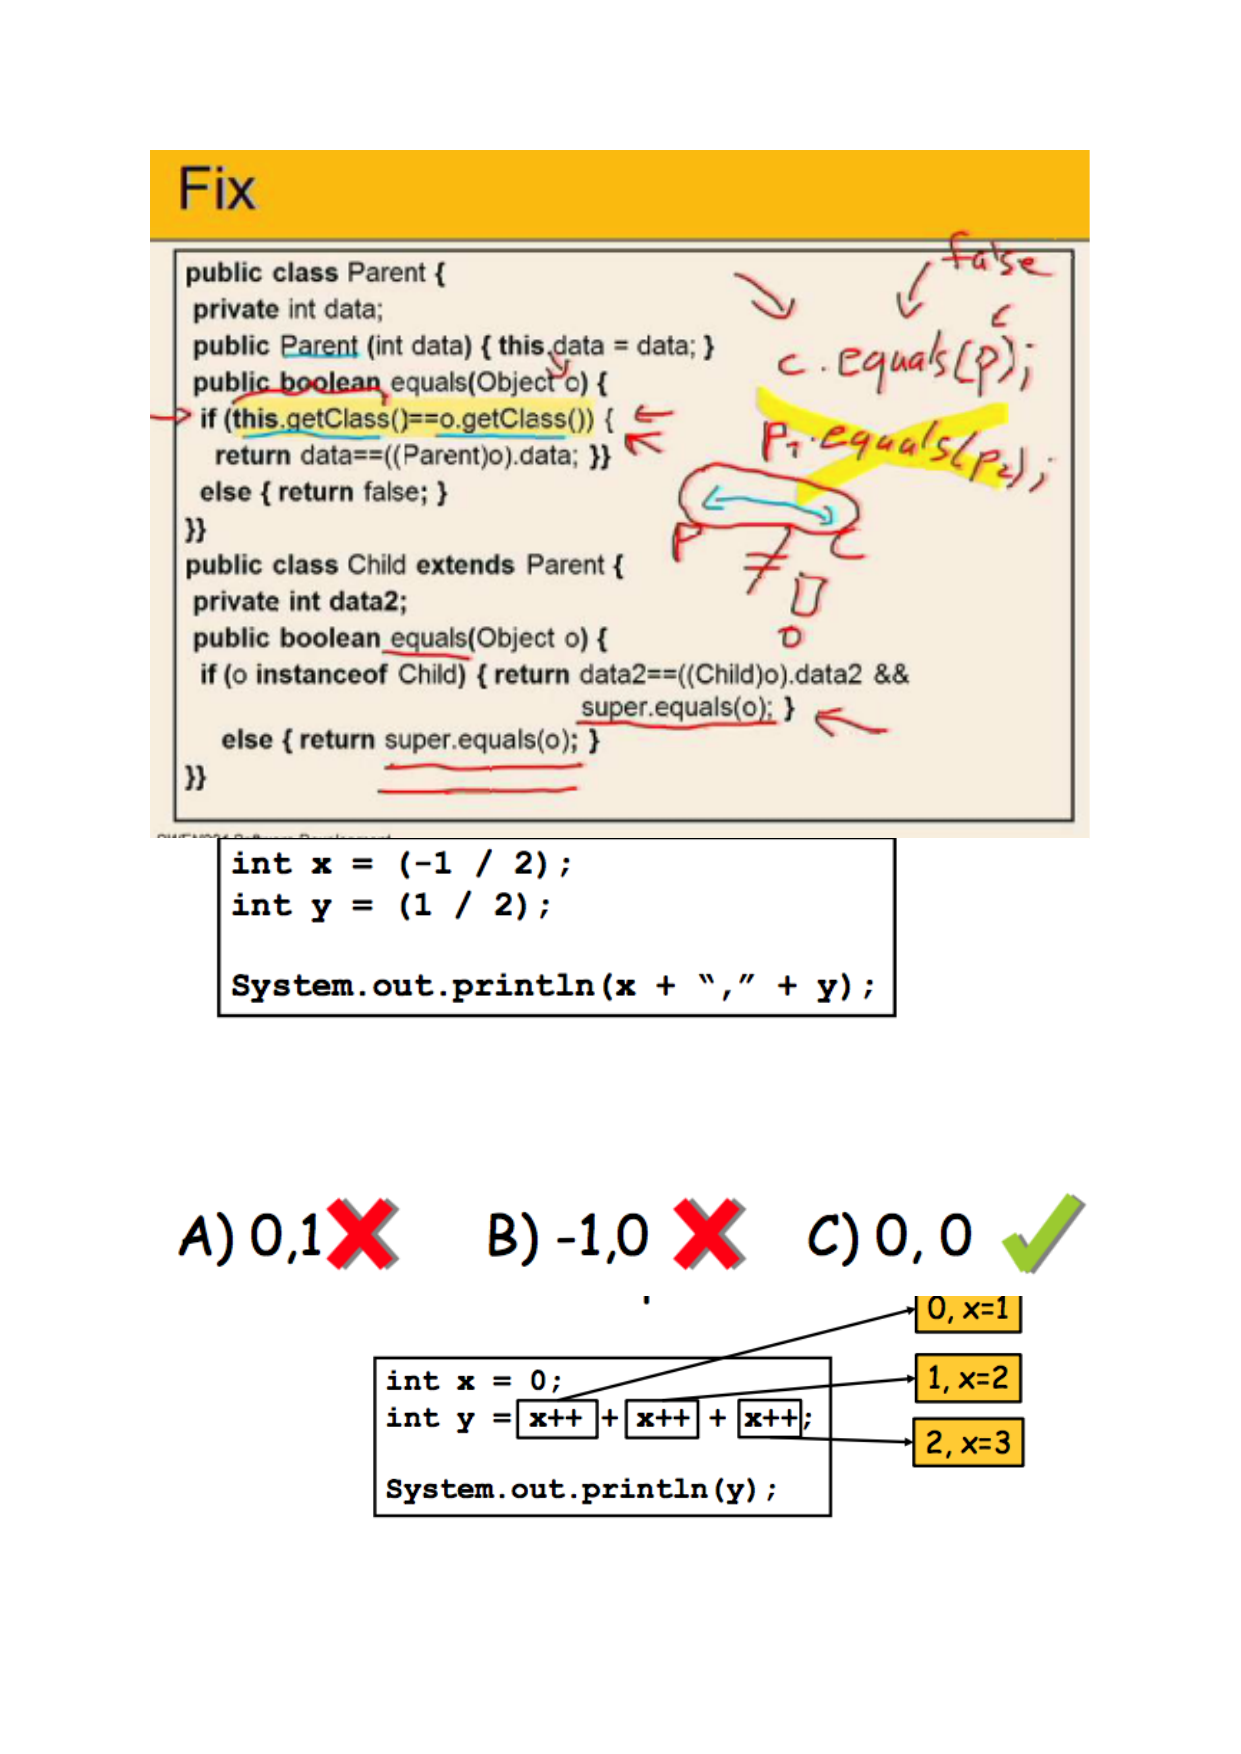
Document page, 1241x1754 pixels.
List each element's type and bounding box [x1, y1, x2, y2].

picture [150, 150, 1090, 1554]
